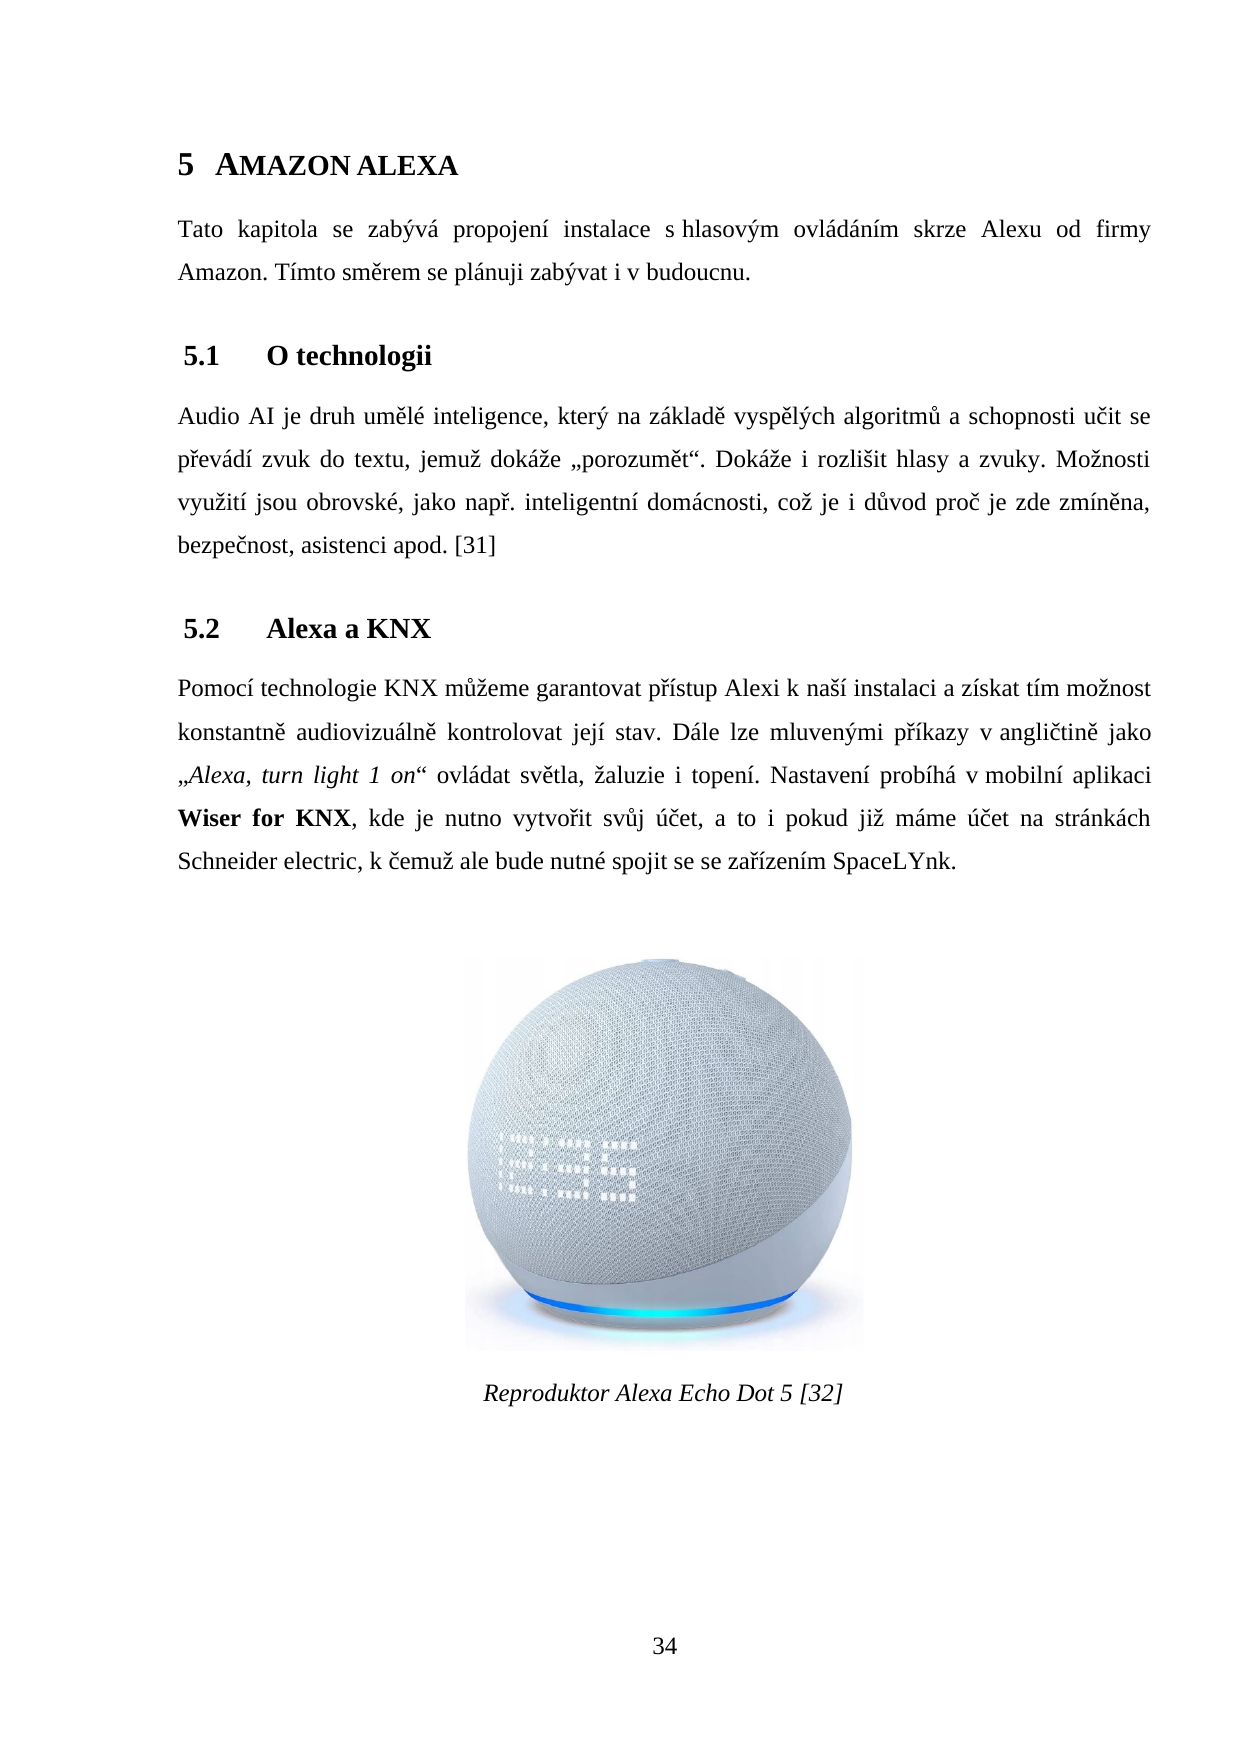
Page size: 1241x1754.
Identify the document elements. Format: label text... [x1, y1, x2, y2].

subtitle Reproduktor Alexa Echo Dot 5 [32] [177, 1378, 1152, 1407]
subtitle Amazon alexa [177, 144, 1152, 182]
text Audio AI je druh umělé inteligence, který na základě vyspělých algoritmů a schopnosti učit se převádí zvuk do textu, jemuž dokáže „porozumět“. Dokáže i rozlišit hlasy a zvuky. Možnosti využití jsou obrovské, jako např. inteligentní domácnosti, což je i důvod proč je zde zmíněna, bezpečnost, asistenci apod. [31] [177, 401, 1152, 559]
text Tato kapitola se zabývá propojení instalace s hlasovým ovládáním skrze Alexu od firmy Amazon. Tímto směrem se plánuji zabývat i v budoucnu. [177, 214, 1152, 286]
subtitle Alexa a KNX [183, 611, 1152, 644]
text Pomocí technologie KNX můžeme garantovat přístup Alexi k naší instalaci a získat tím možnost konstantně audiovizuálně kontrolovat její stav. Dále lze mluvenými příkazy v angličtině jako „Alexa, turn light 1 on“ ovládat světla, žaluzie i topení. Nastavení probíhá v mobilní aplikaci Wiser for KNX, kde je nutno vytvořit svůj účet, a to i pokud již máme účet na stránkách Schneider electric, k čemuž ale bude nutné spojit se se zařízením SpaceLYnk. [177, 673, 1152, 875]
picture [465, 957, 864, 1351]
subtitle O technologii [183, 338, 1152, 371]
